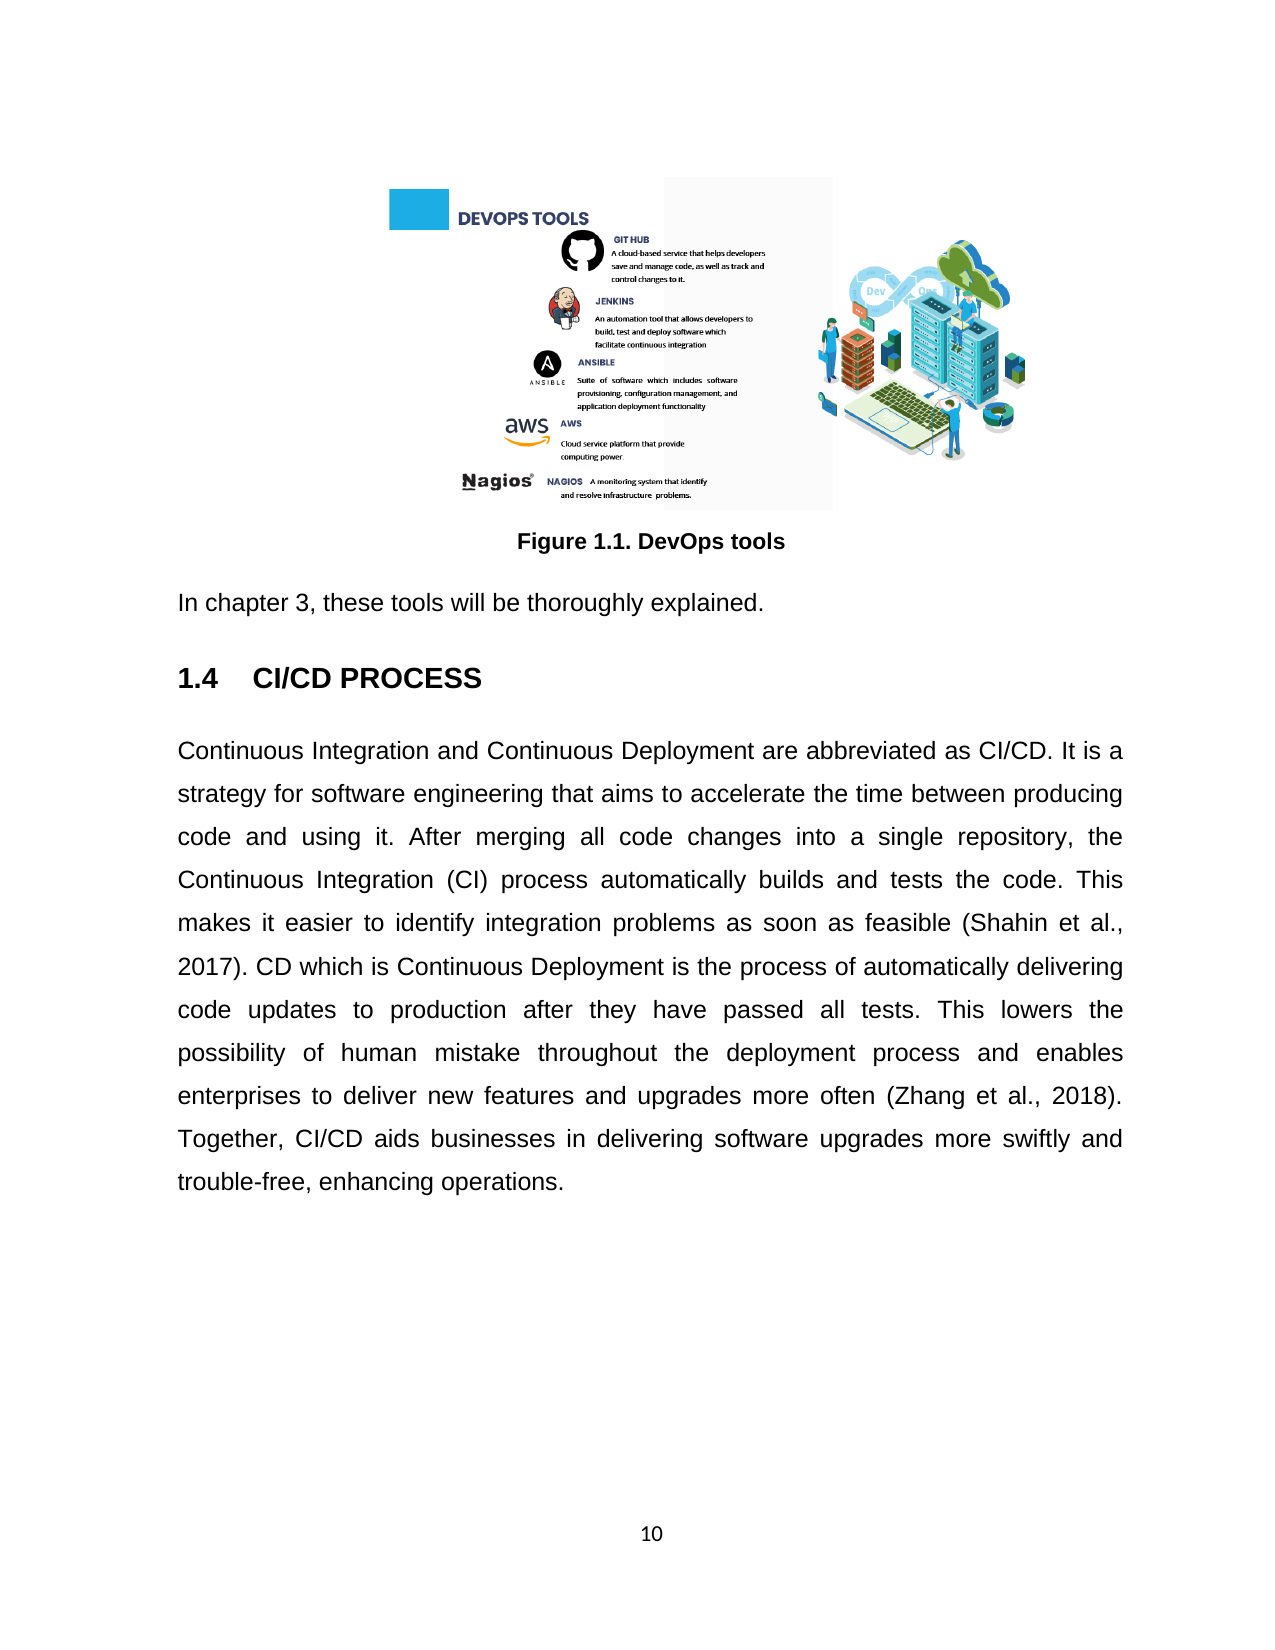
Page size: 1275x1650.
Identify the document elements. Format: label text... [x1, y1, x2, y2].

picture [389, 177, 1063, 510]
text Figure 1.1. DevOps tools [177, 528, 1125, 554]
text Continuous Integration and Continuous Deployment are abbreviated as CI/CD. It is a strategy for software engineering that aims to accelerate the time between producing code and using it. After merging all code changes into a single repository, the Continuous Integration (CI) process automatically builds and tests the code. This makes it easier to identify integration problems as soon as feasible (Shahin et al., 2017). CD which is Continuous Deployment is the process of automatically delivering code updates to production after they have passed all tests. This lowers the possibility of human mistake throughout the deployment process and enables enterprises to deliver new features and upgrades more often (Zhang et al., 2018). Together, CI/CD aids businesses in delivering software upgrades more swiftly and trouble-free, enhancing operations. [177, 736, 1125, 1196]
subtitle 1.4 CI/CD PROCESS [177, 661, 1125, 694]
text In chapter 3, these tools will be thoroughly explained. [177, 588, 1125, 617]
